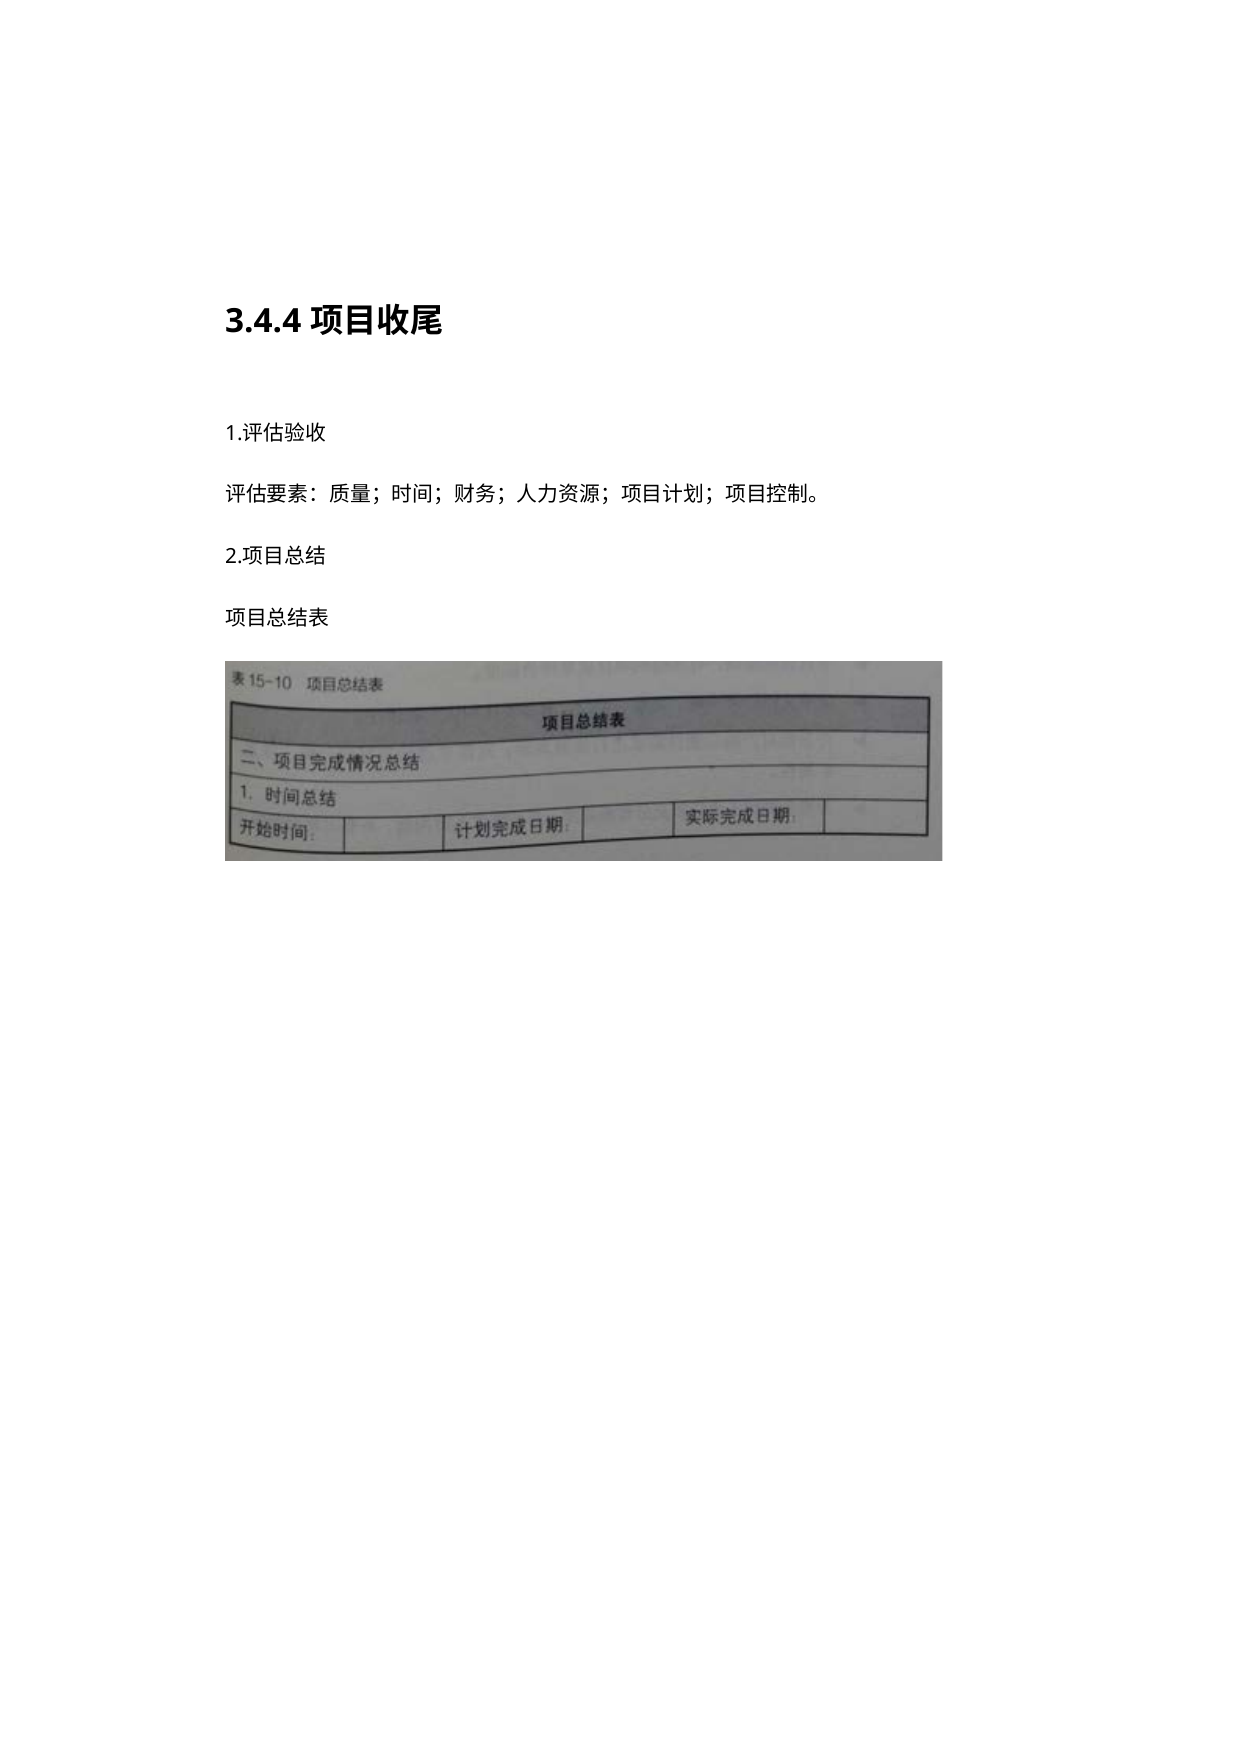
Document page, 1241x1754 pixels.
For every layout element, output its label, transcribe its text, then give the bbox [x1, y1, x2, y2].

picture [225, 661, 943, 861]
text 评估要素：质量；时间；财务；人力资源；项目计划；项目控制。 [225, 476, 1053, 509]
text 项目收尾 [225, 285, 1053, 350]
text 1.评估验收 [225, 415, 1053, 447]
text 2.项目总结 [225, 538, 1053, 571]
text 项目总结表 [225, 600, 1053, 632]
